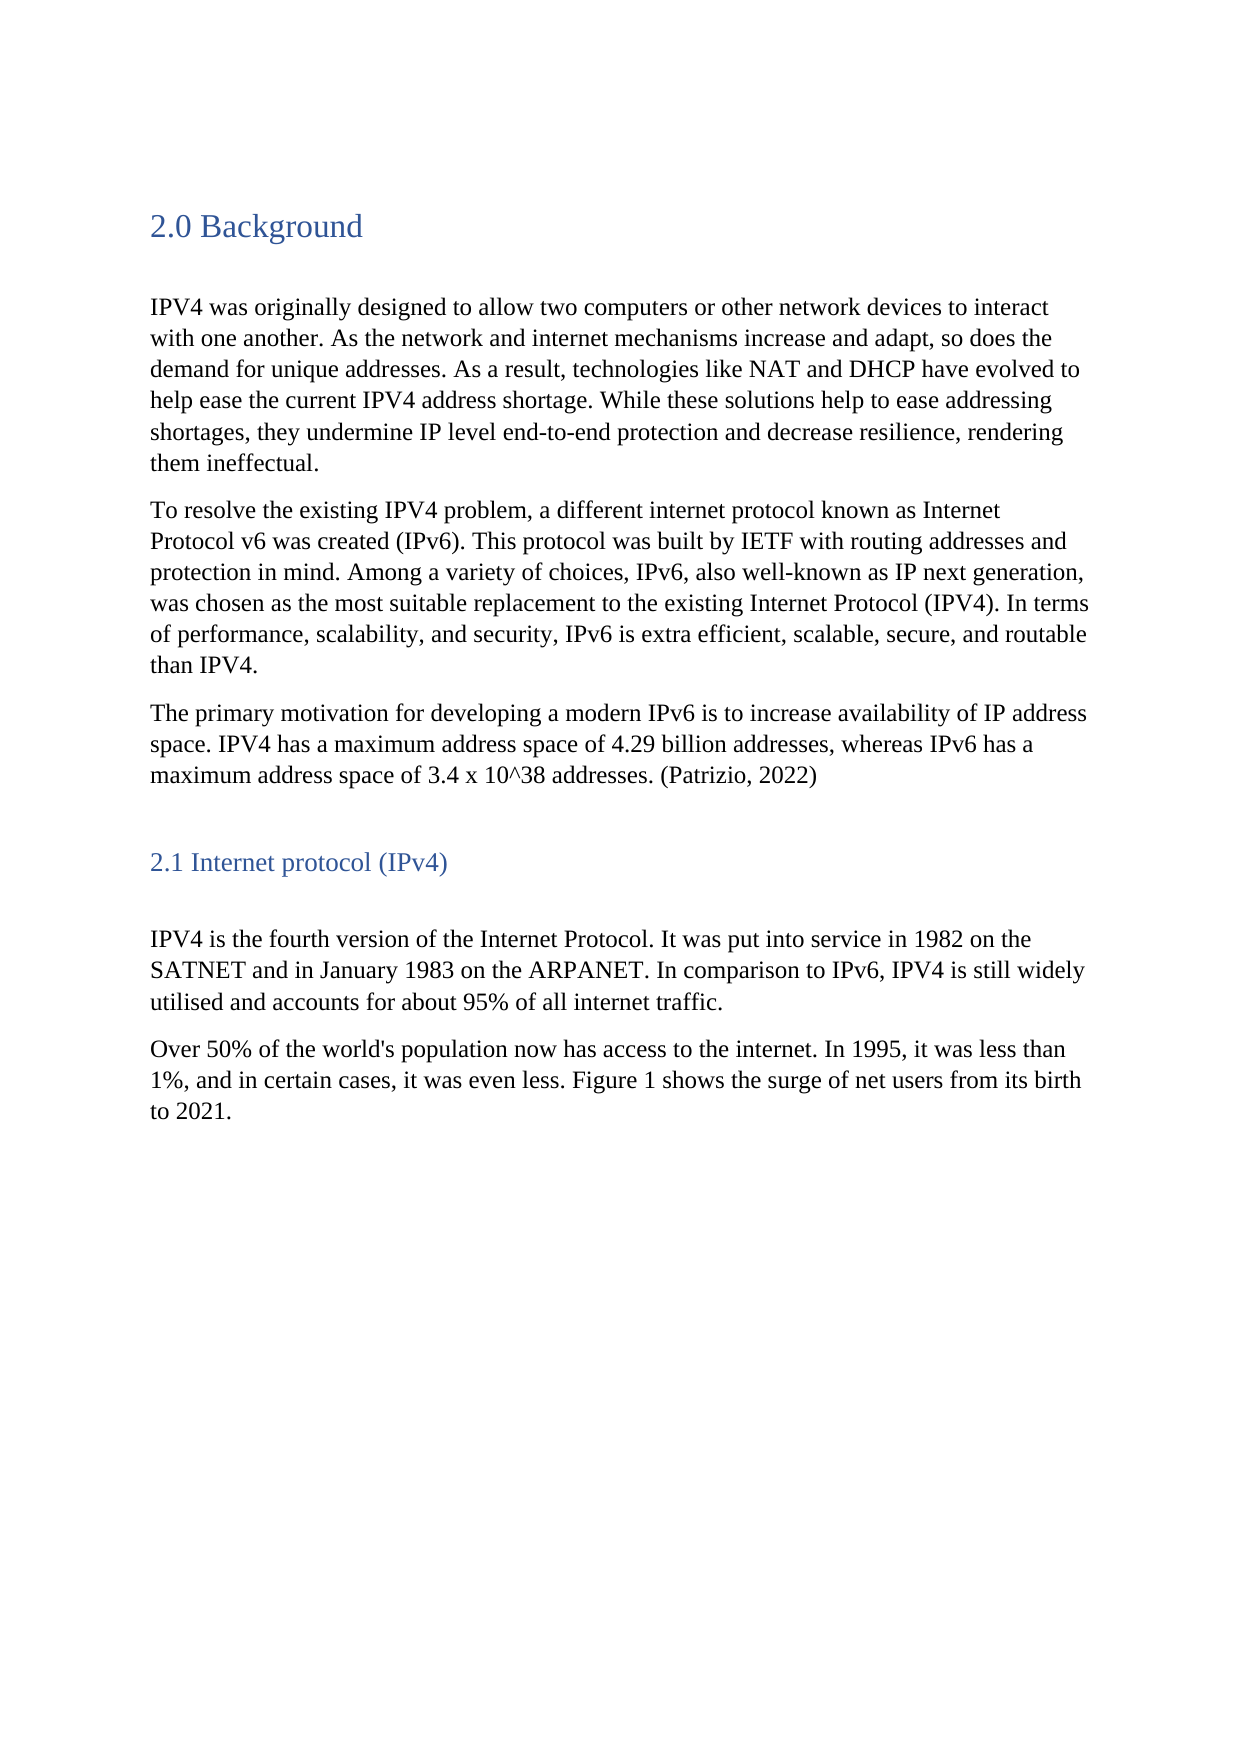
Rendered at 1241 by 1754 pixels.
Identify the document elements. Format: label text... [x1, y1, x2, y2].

text Over 50% of the world's population now has access to the internet. In 1995, it was less than 1%, and in certain cases, it was even less. Figure 1 shows the surge of net users from its birth to 2021. [150, 1034, 1090, 1125]
text IPV4 was originally designed to allow two computers or other network devices to interact with one another. As the network and internet mechanisms increase and adapt, so does the demand for unique addresses. As a result, technologies like NAT and DHCP have evolved to help ease the current IPV4 address shortage. While these solutions help to ease addressing shortages, they undermine IP level end-to-end protection and decrease resilience, rendering them ineffectual. [150, 292, 1090, 476]
text IPV4 is the fourth version of the Internet Protocol. It was put into service in 1982 on the SATNET and in January 1983 on the ARPANET. In comparison to IPv6, IPV4 is still widely utilised and accounts for about 95% of all internet traffic. [150, 924, 1090, 1015]
subtitle 2.0 Background [150, 206, 1090, 244]
subtitle 2.1 Internet protocol (IPv4) [150, 846, 1090, 877]
text To resolve the existing IPV4 problem, a different internet protocol known as Internet Protocol v6 was created (IPv6). This protocol was built by IETF with routing addresses and protection in mind. Among a variety of choices, IPv6, also well-known as IP next generation, was chosen as the most suitable replacement to the existing Internet Protocol (IPV4). In terms of performance, scalability, and security, IPv6 is extra efficient, scalable, secure, and routable than IPV4. [150, 495, 1090, 679]
text The primary motivation for developing a modern IPv6 is to increase availability of IP address space. IPV4 has a maximum address space of 4.29 billion addresses, whereas IPv6 has a maximum address space of 3.4 x 10^38 addresses. (Patrizio, 2022) [150, 698, 1090, 789]
